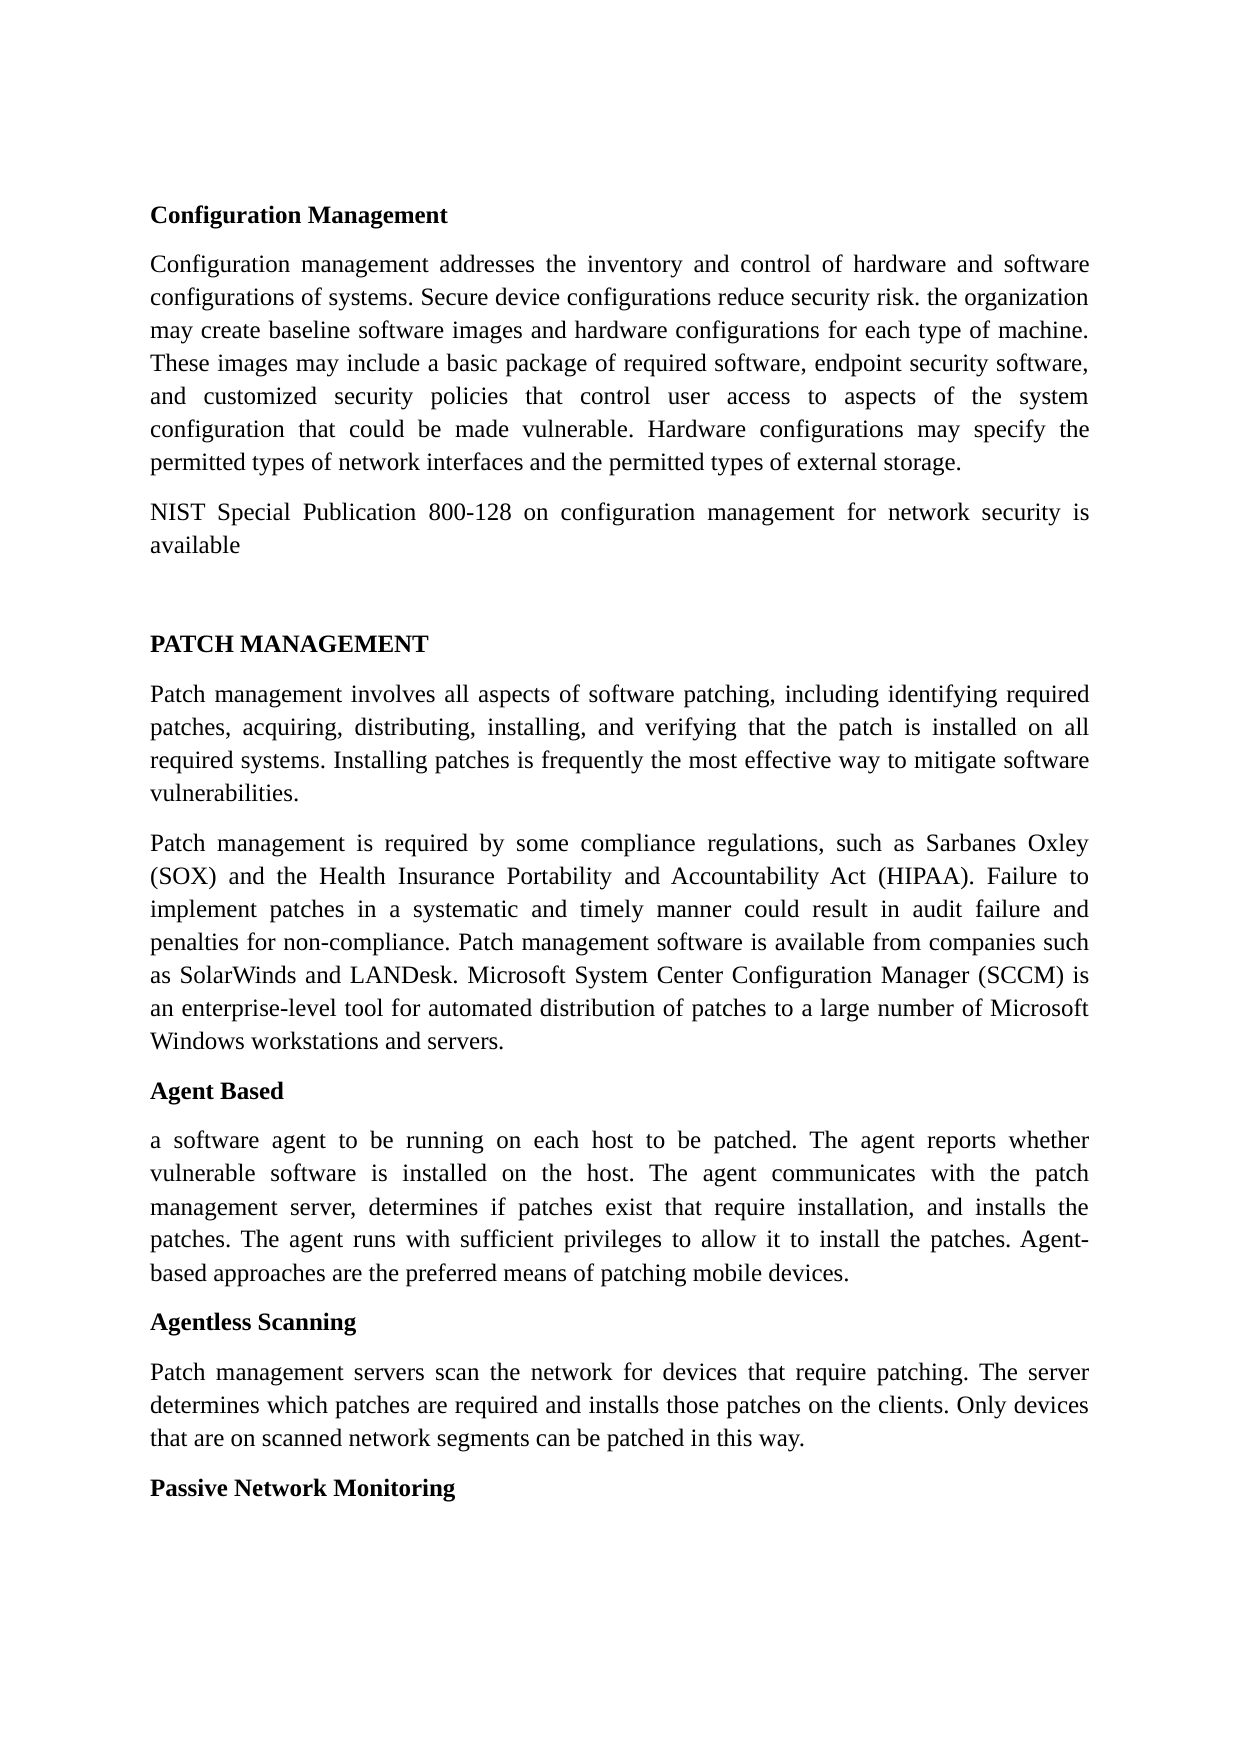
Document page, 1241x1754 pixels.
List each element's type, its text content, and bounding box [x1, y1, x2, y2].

text NIST Special Publication 800-128 on configuration management for network security is available [150, 497, 1090, 559]
text Passive Network Monitoring [150, 1473, 1090, 1501]
text a software agent to be running on each host to be patched. The agent reports whether vulnerable software is installed on the host. The agent communicates with the patch management server, determines if patches exist that require installation, and installs the patches. The agent runs with sufficient privileges to allow it to install the patches. Agent-based approaches are the preferred means of patching mobile devices. [150, 1126, 1090, 1286]
text PATCH MANAGEMENT [150, 629, 1090, 658]
text Patch management servers scan the network for devices that require patching. The server determines which patches are required and installs those patches on the clients. Only devices that are on scanned network segments can be patched in this way. [150, 1357, 1090, 1452]
text Patch management involves all aspects of software patching, including identifying required patches, acquiring, distributing, installing, and verifying that the patch is installed on all required systems. Installing patches is frequently the most effective way to mitigate software vulnerabilities. [150, 679, 1090, 807]
text Agent Based [150, 1076, 1090, 1104]
text Patch management is required by some compliance regulations, such as Sarbanes Oxley (SOX) and the Health Insurance Portability and Accountability Act (HIPAA). Failure to implement patches in a systematic and timely manner could result in audit failure and penalties for non-compliance. Patch management software is available from companies such as SolarWinds and LANDesk. Microsoft System Center Configuration Manager (SCCM) is an enterprise-level tool for automated distribution of patches to a large number of Microsoft Windows workstations and servers. [150, 828, 1090, 1055]
text Agentless Scanning [150, 1307, 1090, 1336]
text Configuration Management [150, 200, 1090, 228]
text Configuration management addresses the inventory and control of hardware and software configurations of systems. Secure device configurations reduce security risk. the organization may create baseline software images and hardware configurations for each type of machine. These images may include a basic package of required software, endpoint security software, and customized security policies that control user access to aspects of the system configuration that could be made vulnerable. Hardware configurations may specify the permitted types of network interfaces and the permitted types of external storage. [150, 249, 1090, 476]
